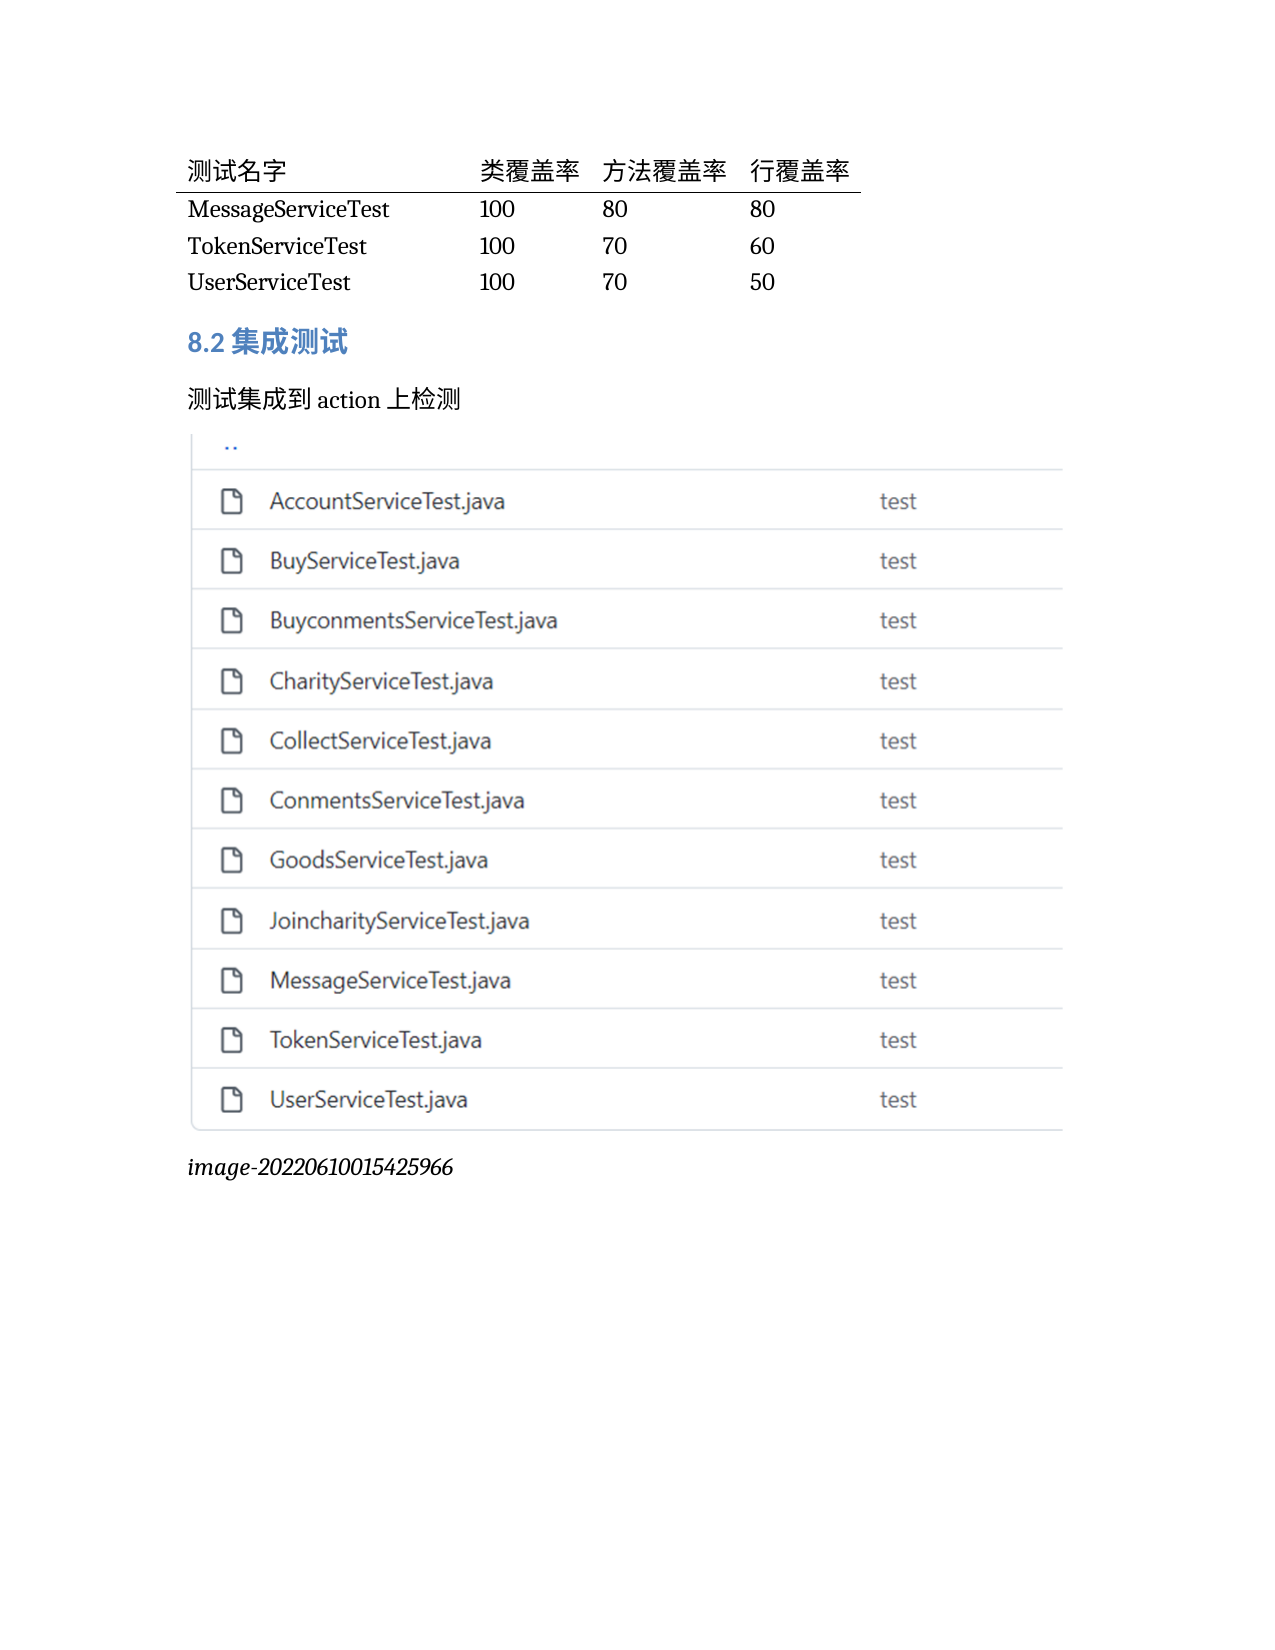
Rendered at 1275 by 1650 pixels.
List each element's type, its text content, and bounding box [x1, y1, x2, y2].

text 测试集成到action上检测 [187, 379, 1087, 416]
text image-20220610015425966 [187, 1152, 1087, 1181]
subtitle 8.2 集成测试 [187, 321, 1087, 361]
picture [187, 434, 1063, 1132]
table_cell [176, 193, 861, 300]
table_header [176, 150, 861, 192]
